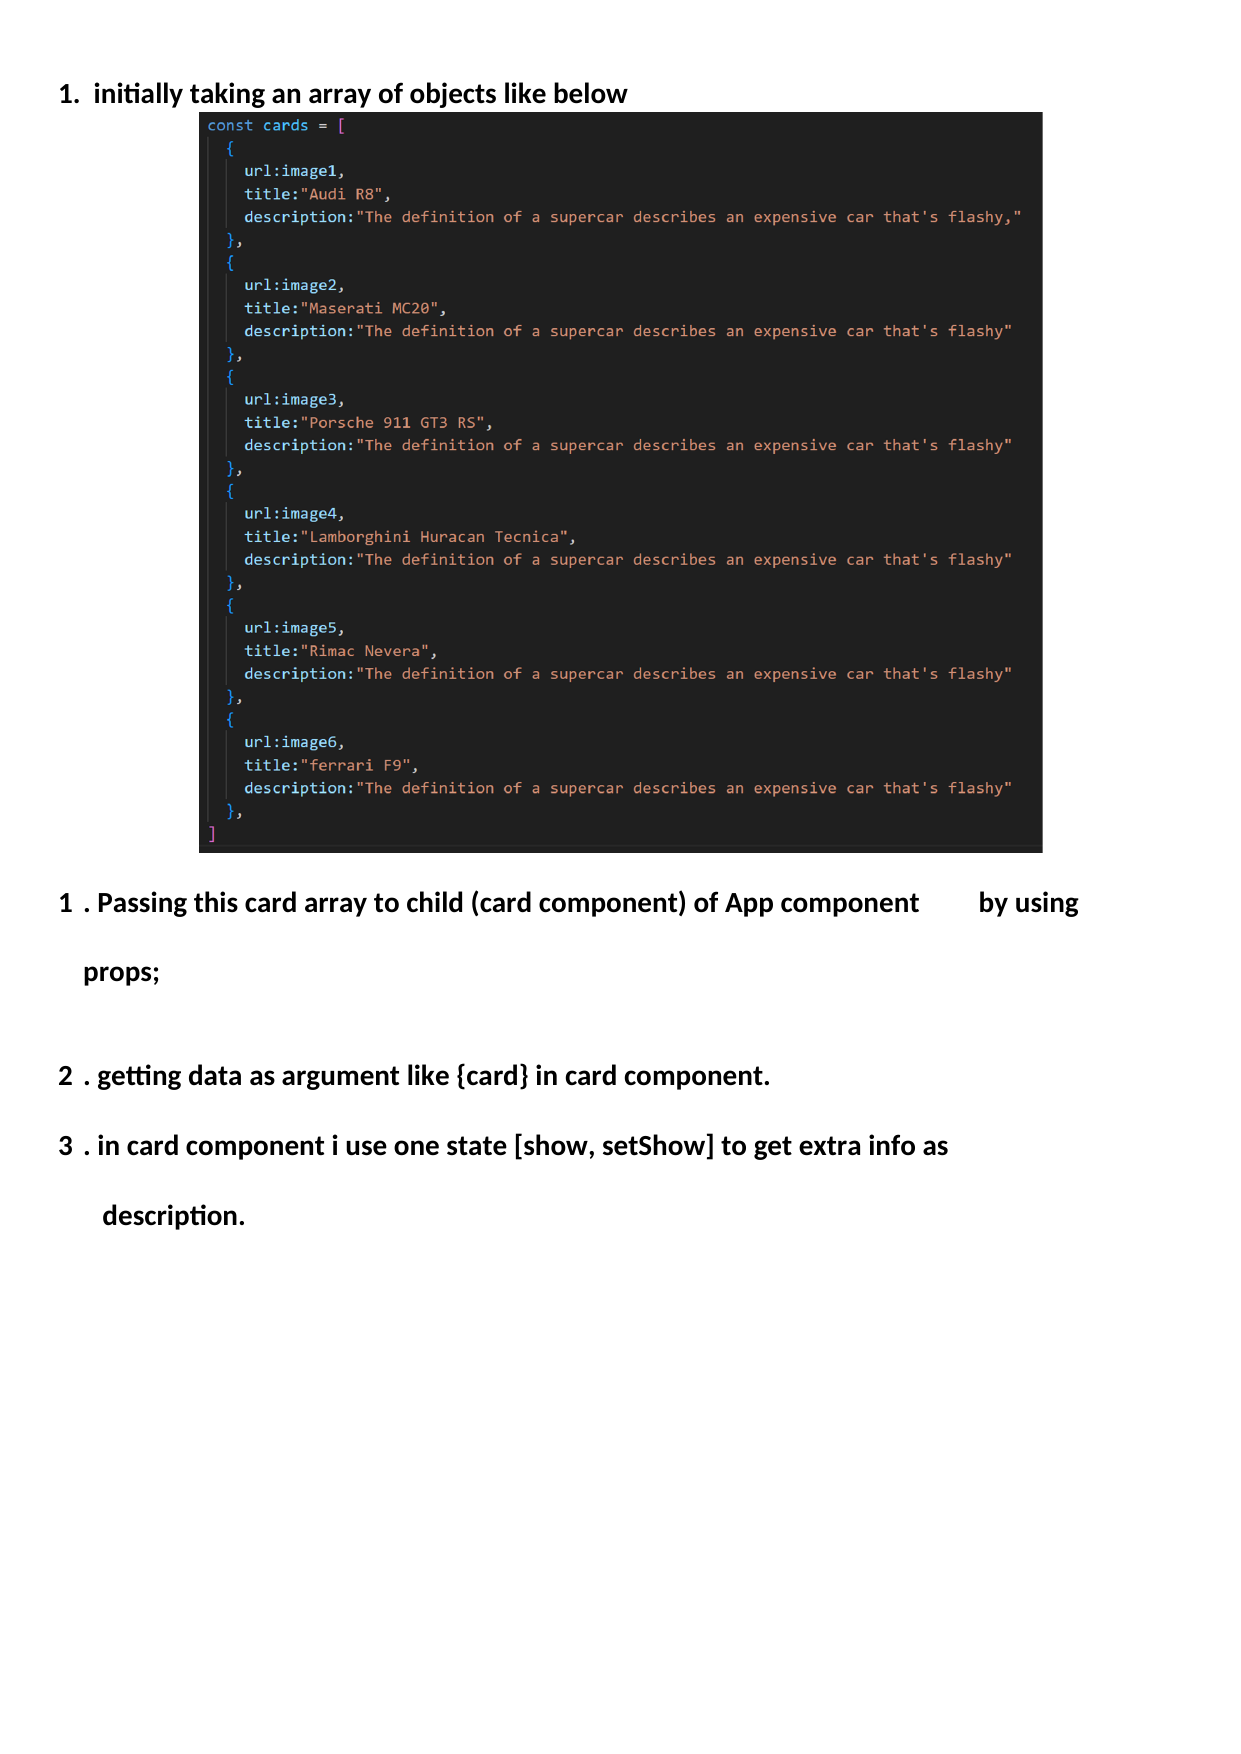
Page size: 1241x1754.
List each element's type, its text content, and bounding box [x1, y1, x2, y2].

picture [198, 111, 1043, 853]
list . in card component i use one state [show, setShow] to get extra info as [58, 1127, 1100, 1162]
text 1. initially taking an array of objects like below [58, 76, 1100, 111]
list . getting data as argument like {card} in card component. [58, 1057, 1100, 1092]
text description. [56, 1197, 1100, 1232]
list . Passing this card array to child (card component) of App component by using props; [58, 884, 1100, 989]
